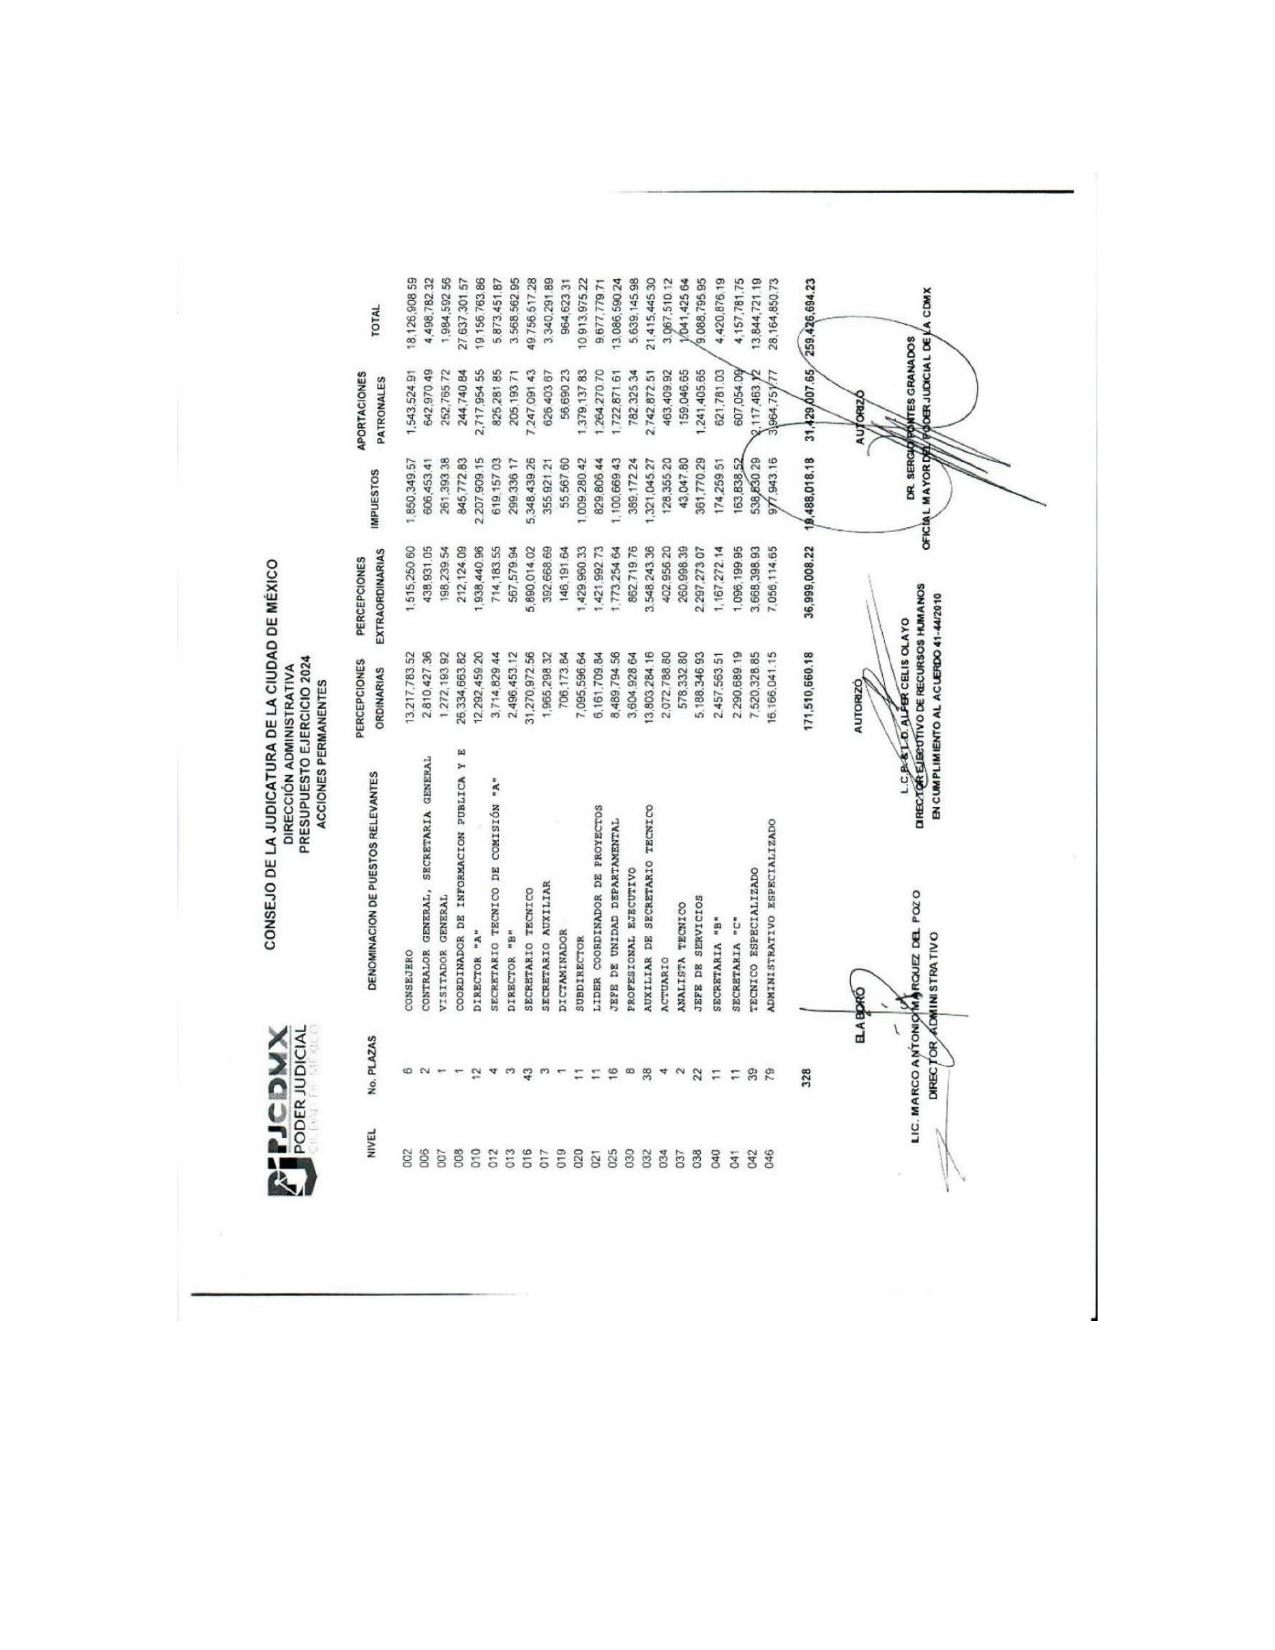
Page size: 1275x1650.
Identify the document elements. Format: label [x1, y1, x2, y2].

picture [177, 172, 1098, 1321]
